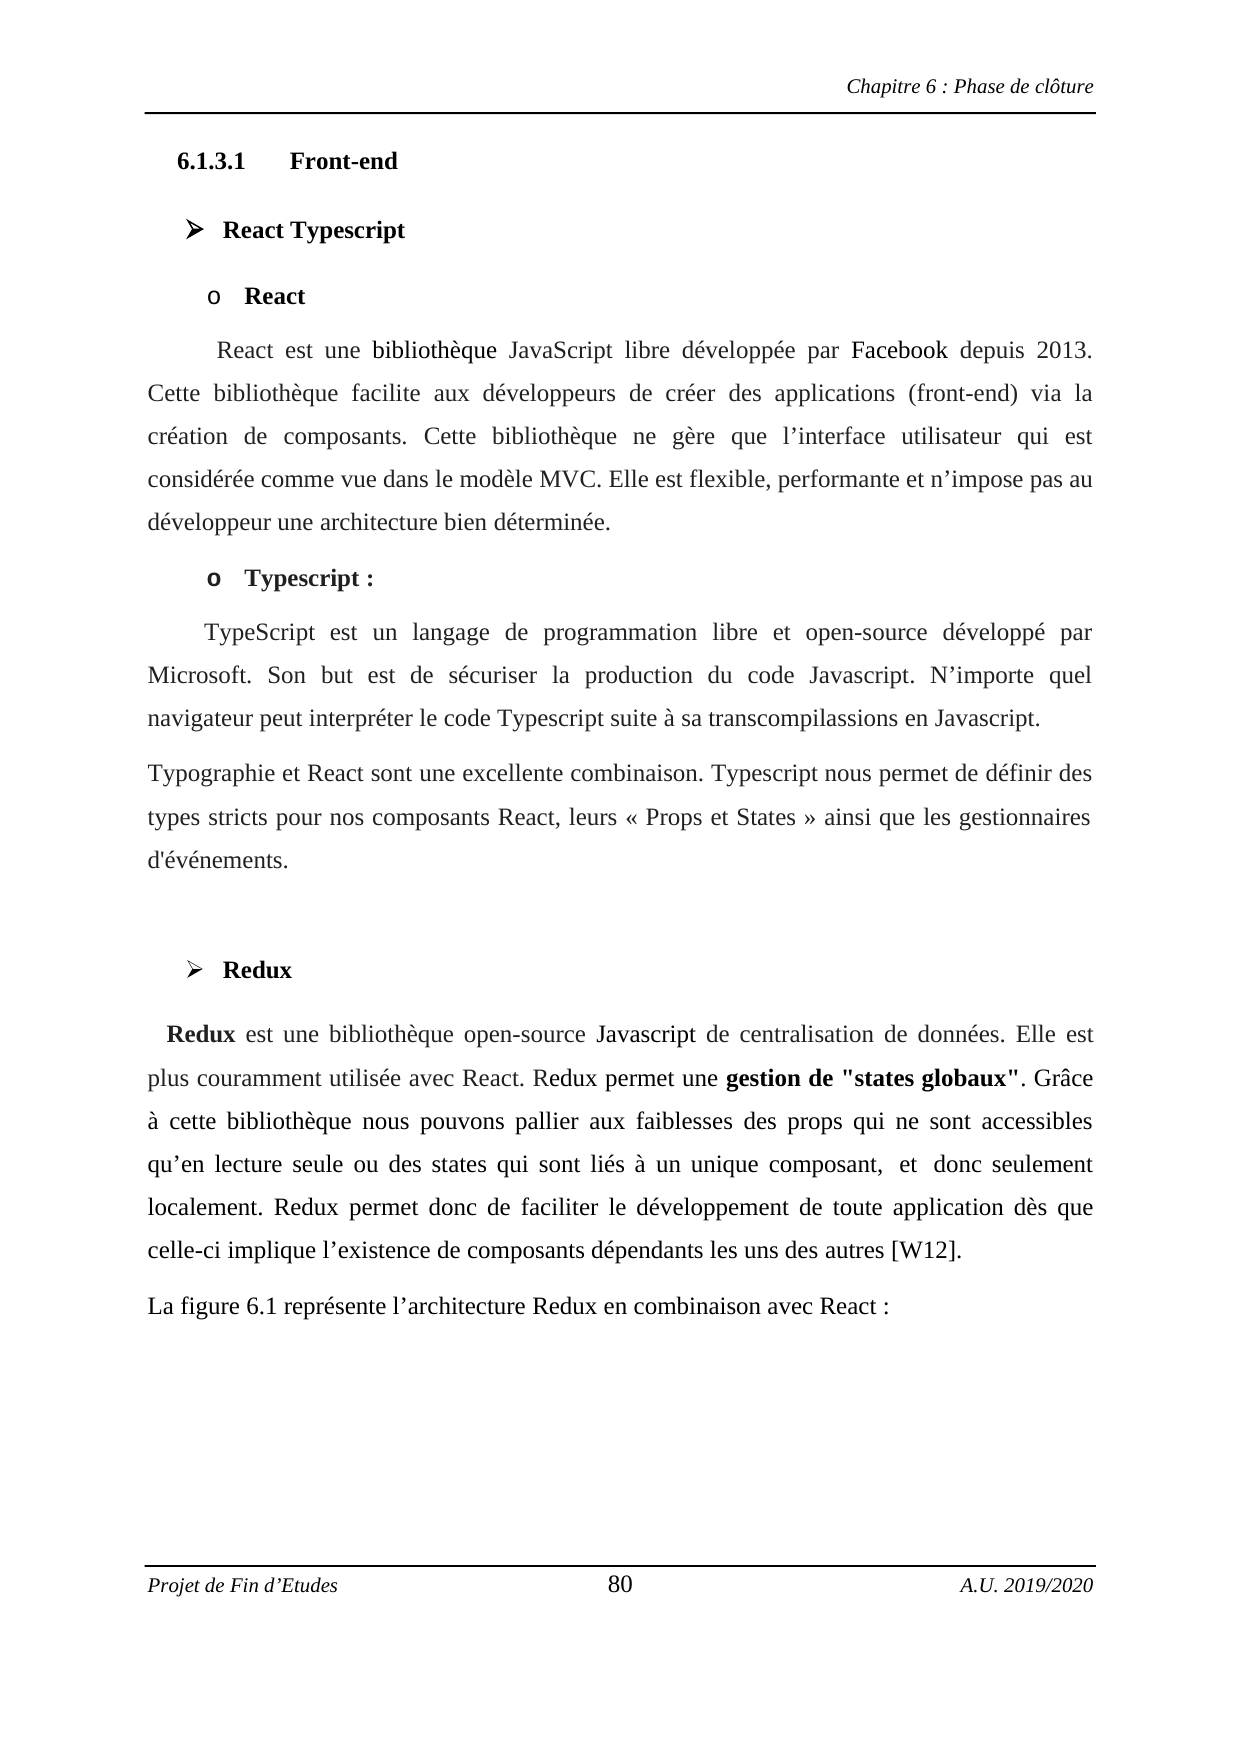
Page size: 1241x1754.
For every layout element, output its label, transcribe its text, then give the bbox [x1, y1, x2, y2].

subtitle Redux [185, 956, 1221, 984]
text La figure 6.1 représente l’architecture Redux en combinaison avec React : [147, 1291, 1221, 1320]
text TypeScript est un langage de programmation libre et open-source développé par Microsoft. Son but est de sécuriser la production du code Javascript. N’importe quel navigateur peut interpréter le code Typescript suite à sa transcompilassions en Javascript. [147, 617, 1093, 732]
list React Typescript [185, 215, 1221, 243]
subtitle Front-end [177, 146, 1221, 175]
text Typographie et React sont une excellente combinaison. Typescript nous permet de définir des types stricts pour nos composants React, leurs « Props et States » ainsi que les gestionnaires d'événements. [147, 758, 1093, 874]
text Redux est une bibliothèque open-source Javascript de centralisation de données. Elle est plus couramment utilisée avec React. Redux permet une gestion de "states globaux". Grâce à cette bibliothèque nous pouvons pallier aux faiblesses des props qui ne sont accessibles qu’en lecture seule ou des states qui sont liés à un unique composant, et donc seulement localement. Redux permet donc de faciliter le développement de toute application dès que celle-ci implique l’existence de composants dépendants les uns des autres [W12]. [147, 1019, 1093, 1264]
list Typescript : [206, 563, 1221, 593]
text React est une bibliothèque JavaScript libre développée par Facebook depuis 2013. Cette bibliothèque facilite aux développeurs de créer des applications (front-end) via la création de composants. Cette bibliothèque ne gère que l’interface utilisateur qui est considérée comme vue dans le modèle MVC. Elle est flexible, performante et n’impose pas au développeur une architecture bien déterminée. [147, 335, 1093, 536]
subtitle React [206, 281, 1221, 312]
